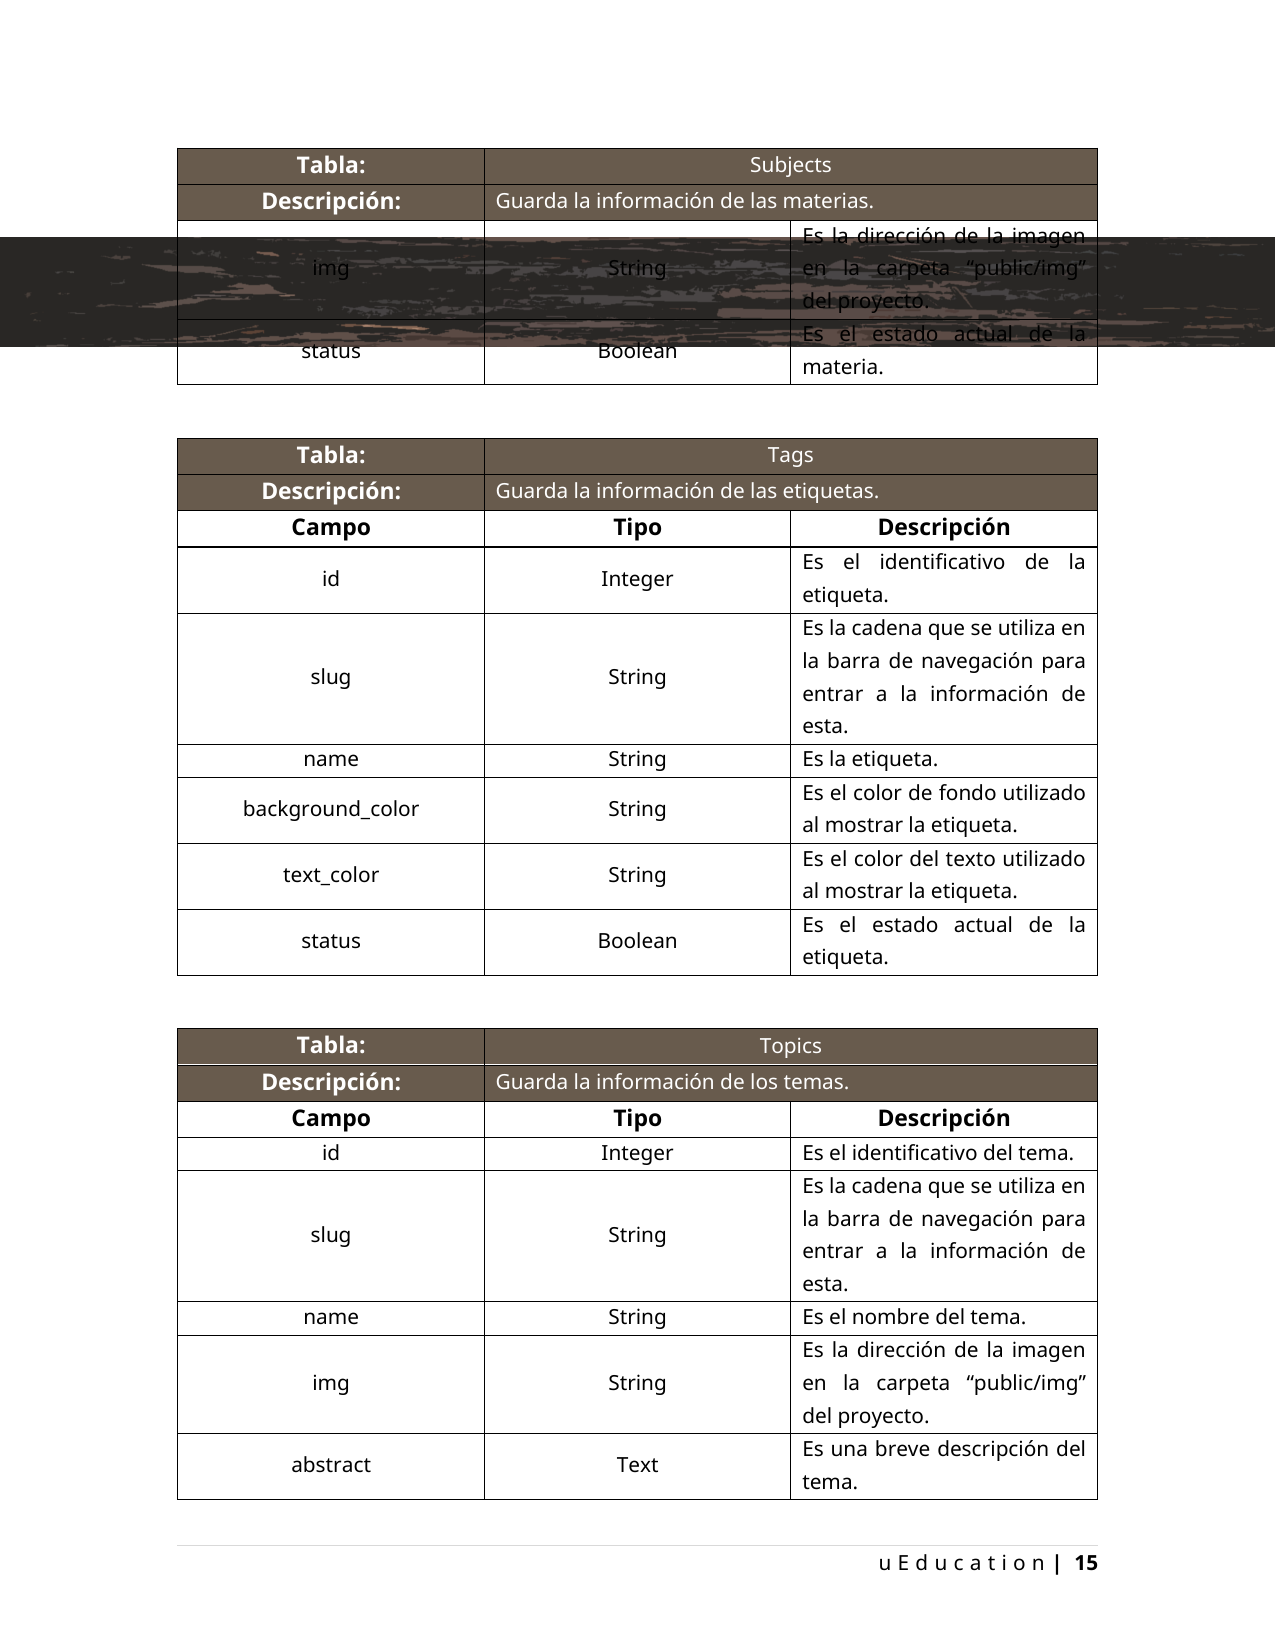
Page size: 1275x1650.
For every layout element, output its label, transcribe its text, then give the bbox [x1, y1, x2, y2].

table_cell Boolean [485, 320, 790, 384]
table_cell text_color [178, 844, 484, 909]
table_cell String [485, 1302, 790, 1334]
table_cell Es el color del texto utilizado al mostrar la etiqueta. [791, 844, 1097, 909]
table_cell String [485, 614, 790, 743]
table_header Tabla: [178, 439, 484, 474]
table_header Tabla: [178, 149, 484, 184]
table_cell Guarda la información de las etiquetas. [485, 475, 1097, 510]
table_cell String [485, 1171, 790, 1301]
picture [1098, 237, 1275, 347]
table_cell Es el nombre del tema. [791, 1302, 1097, 1334]
table_cell name [178, 745, 484, 777]
table_header Tags [485, 439, 1097, 474]
table_cell Es el estado actual de la materia. [791, 320, 1097, 384]
table_cell Es la dirección de la imagen en la carpeta “public/img” del proyecto. [791, 1336, 1097, 1433]
table_cell String [485, 745, 790, 777]
table_cell Descripción [791, 1102, 1097, 1137]
table_cell id [178, 548, 484, 612]
table_cell background_color [178, 778, 484, 843]
table_cell String [485, 778, 790, 843]
table_cell Campo [178, 1102, 484, 1137]
table_cell String [485, 844, 790, 909]
table_cell Es el estado actual de la etiqueta. [791, 910, 1097, 975]
table_header Subjects [485, 149, 1097, 184]
table_cell String [485, 221, 790, 318]
table_cell img [178, 1336, 484, 1433]
table_cell Campo [178, 511, 484, 546]
table_cell slug [178, 614, 484, 743]
table_cell Guarda la información de las materias. [485, 185, 1097, 220]
table_cell Tipo [485, 511, 790, 546]
table_cell Guarda la información de los temas. [485, 1066, 1097, 1101]
table_cell img [178, 221, 484, 318]
table_cell Es la cadena que se utiliza en la barra de navegación para entrar a la información de esta. [791, 1171, 1097, 1301]
table_cell Boolean [485, 910, 790, 975]
table_cell Es el color de fondo utilizado al mostrar la etiqueta. [791, 778, 1097, 843]
table_cell Text [485, 1434, 790, 1499]
table_cell Descripción: [178, 1066, 484, 1101]
table_header Tabla: [178, 1029, 484, 1064]
table_cell Es el identificativo del tema. [791, 1138, 1097, 1170]
table_cell Descripción: [178, 185, 484, 220]
table_cell id [178, 1138, 484, 1170]
table_cell Descripción: [178, 475, 484, 510]
table_cell Es la dirección de la imagen en la carpeta “public/img” del proyecto. [791, 221, 1097, 318]
table_cell Es la etiqueta. [791, 745, 1097, 777]
table_cell Integer [485, 1138, 790, 1170]
table_cell status [178, 320, 484, 384]
table_cell Integer [485, 548, 790, 612]
table_header Topics [485, 1029, 1097, 1064]
table_cell abstract [178, 1434, 484, 1499]
table_cell slug [178, 1171, 484, 1301]
table_cell Tipo [485, 1102, 790, 1137]
table_cell String [485, 1336, 790, 1433]
table_cell name [178, 1302, 484, 1334]
table_cell Es una breve descripción del tema. [791, 1434, 1097, 1499]
table_cell Es la cadena que se utiliza en la barra de navegación para entrar a la información de esta. [791, 614, 1097, 743]
picture [0, 237, 177, 347]
table_cell Es el identificativo de la etiqueta. [791, 548, 1097, 612]
table_cell Descripción [791, 511, 1097, 546]
table_cell status [178, 910, 484, 975]
